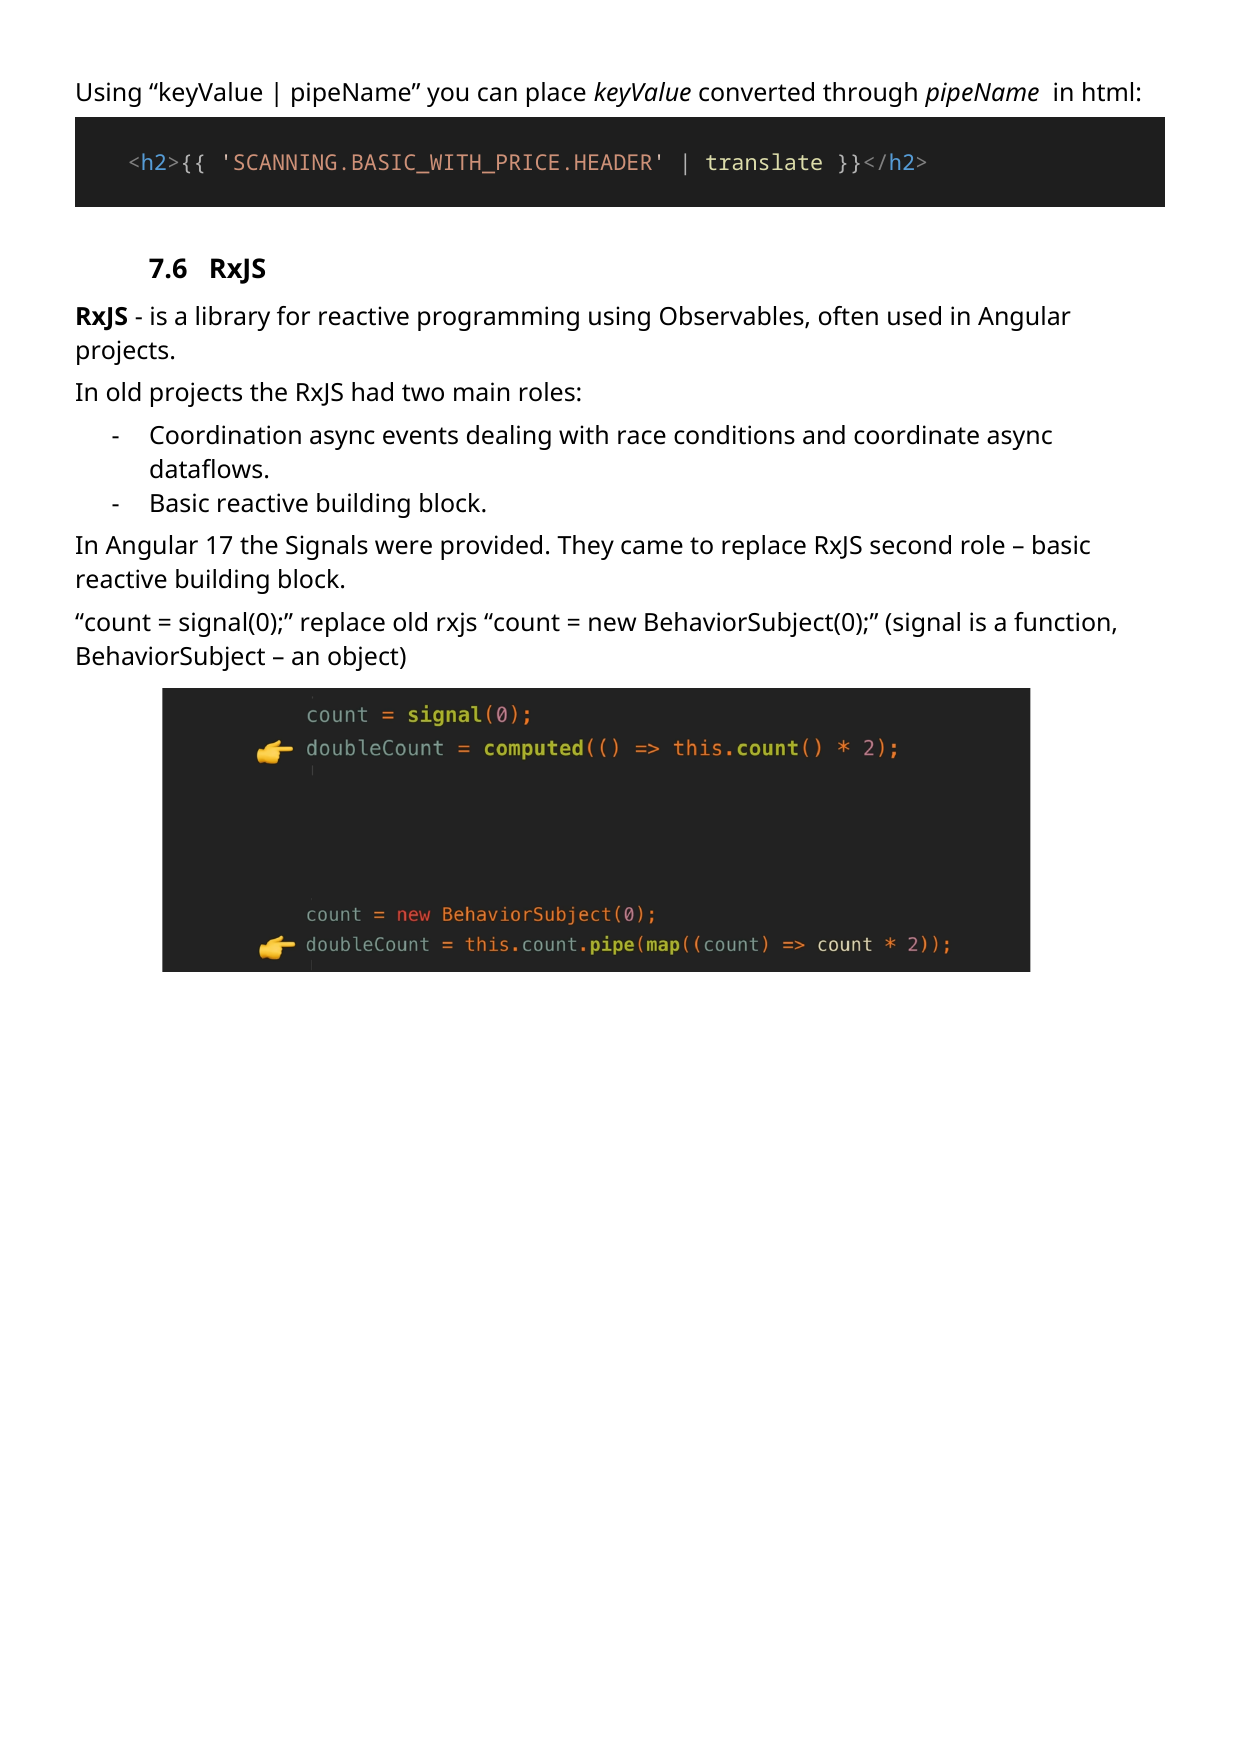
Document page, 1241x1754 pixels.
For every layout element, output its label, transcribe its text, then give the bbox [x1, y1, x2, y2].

text <h2>{{ 'SCANNING.BASIC_WITH_PRICE.HEADER' | translate }}</h2> [75, 147, 1165, 177]
picture [162, 688, 1031, 972]
subtitle RxJS [149, 249, 1165, 286]
text In Angular 17 the Signals were provided. They came to replace RxJS second role – basic reactive building block. [75, 528, 1165, 596]
list Basic reactive building block. [111, 486, 1165, 519]
text RxJS - is a library for reactive programming using Observables, often used in Angular projects. [75, 298, 1165, 367]
list Coordination async events dealing with race conditions and coordinate async dataflows. [111, 417, 1165, 486]
text “count = signal(0);” replace old rxjs “count = new BehaviorSubject(0);” (signal is a function, BehaviorSubject – an object) [75, 604, 1165, 672]
text In old projects the RxJS had two main roles: [75, 375, 1165, 409]
text Using “keyValue | pipeName” you can place keyValue converted through pipeName in html: [75, 75, 1165, 109]
